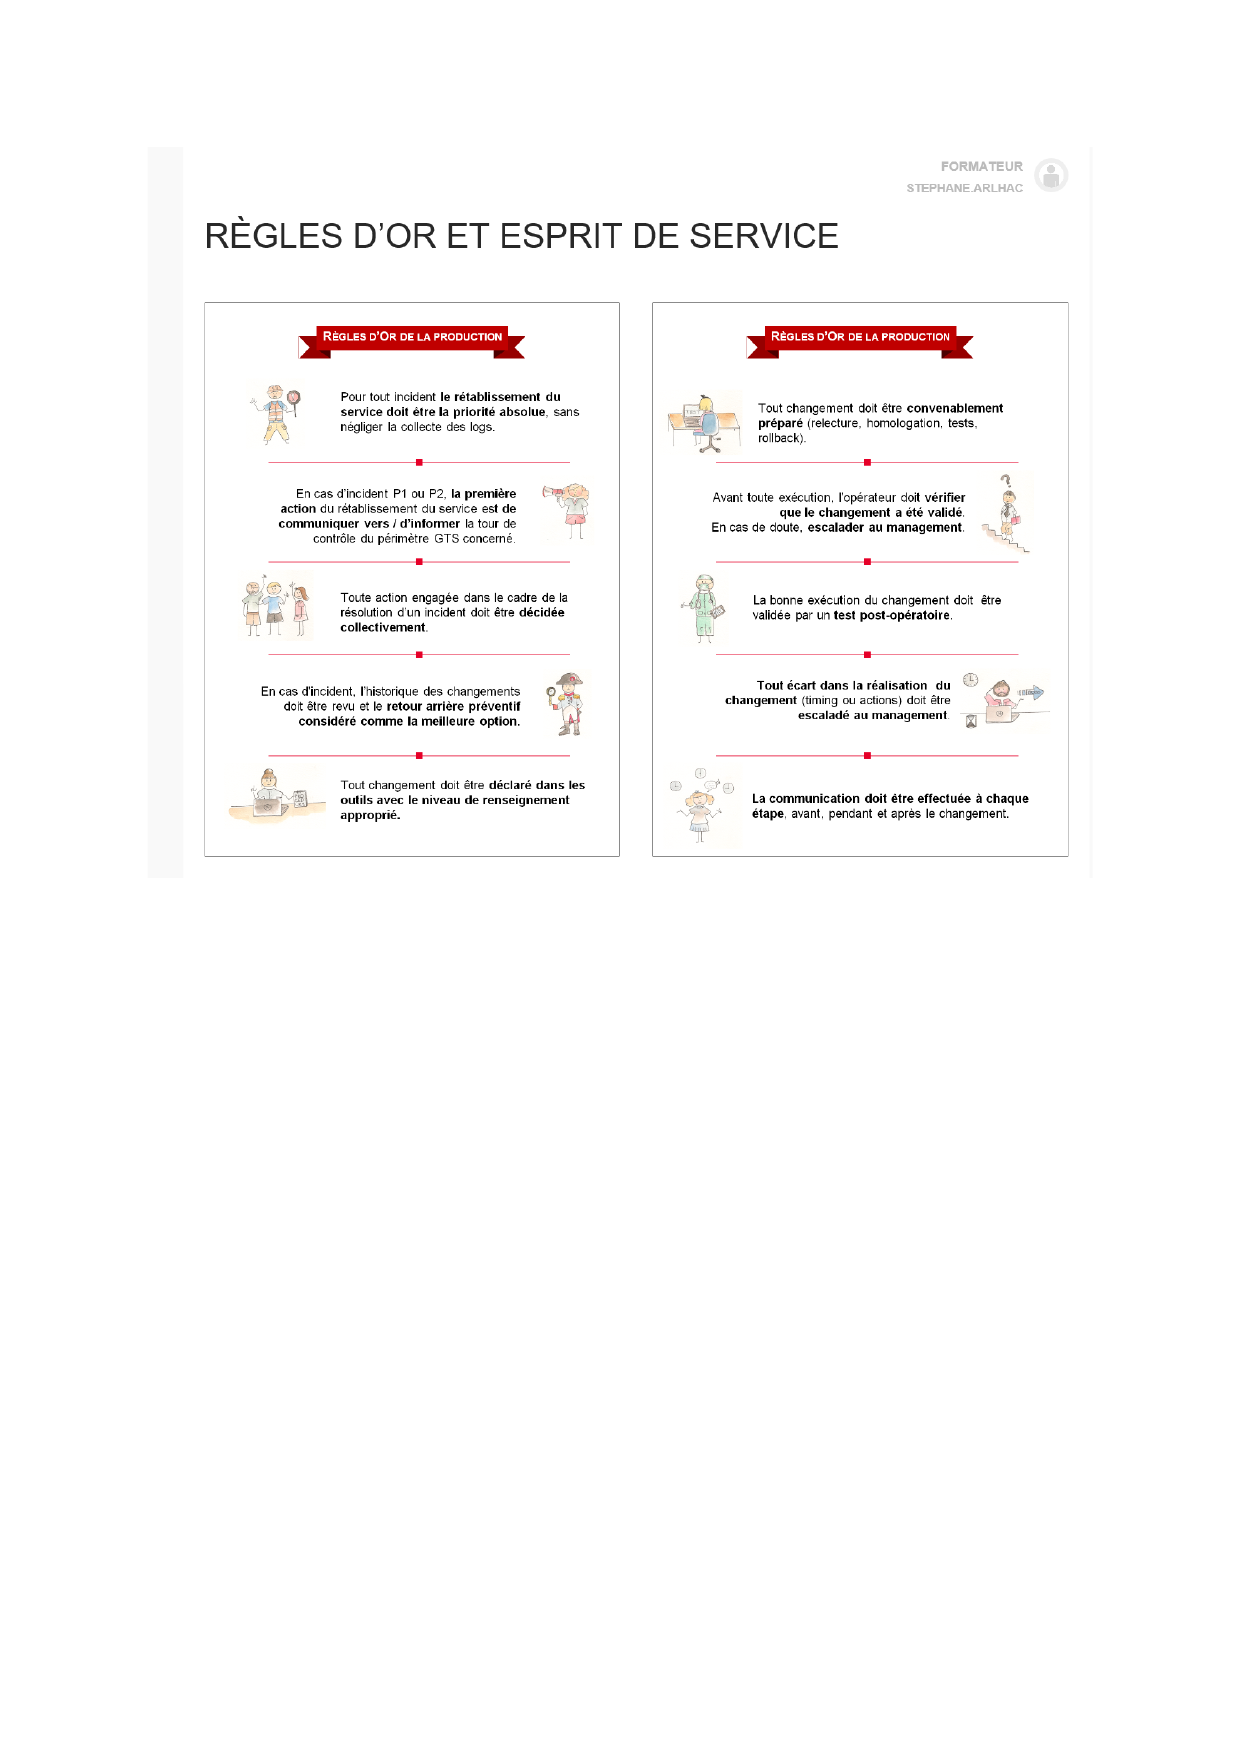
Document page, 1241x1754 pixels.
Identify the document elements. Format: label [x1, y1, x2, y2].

picture [147, 147, 1093, 878]
